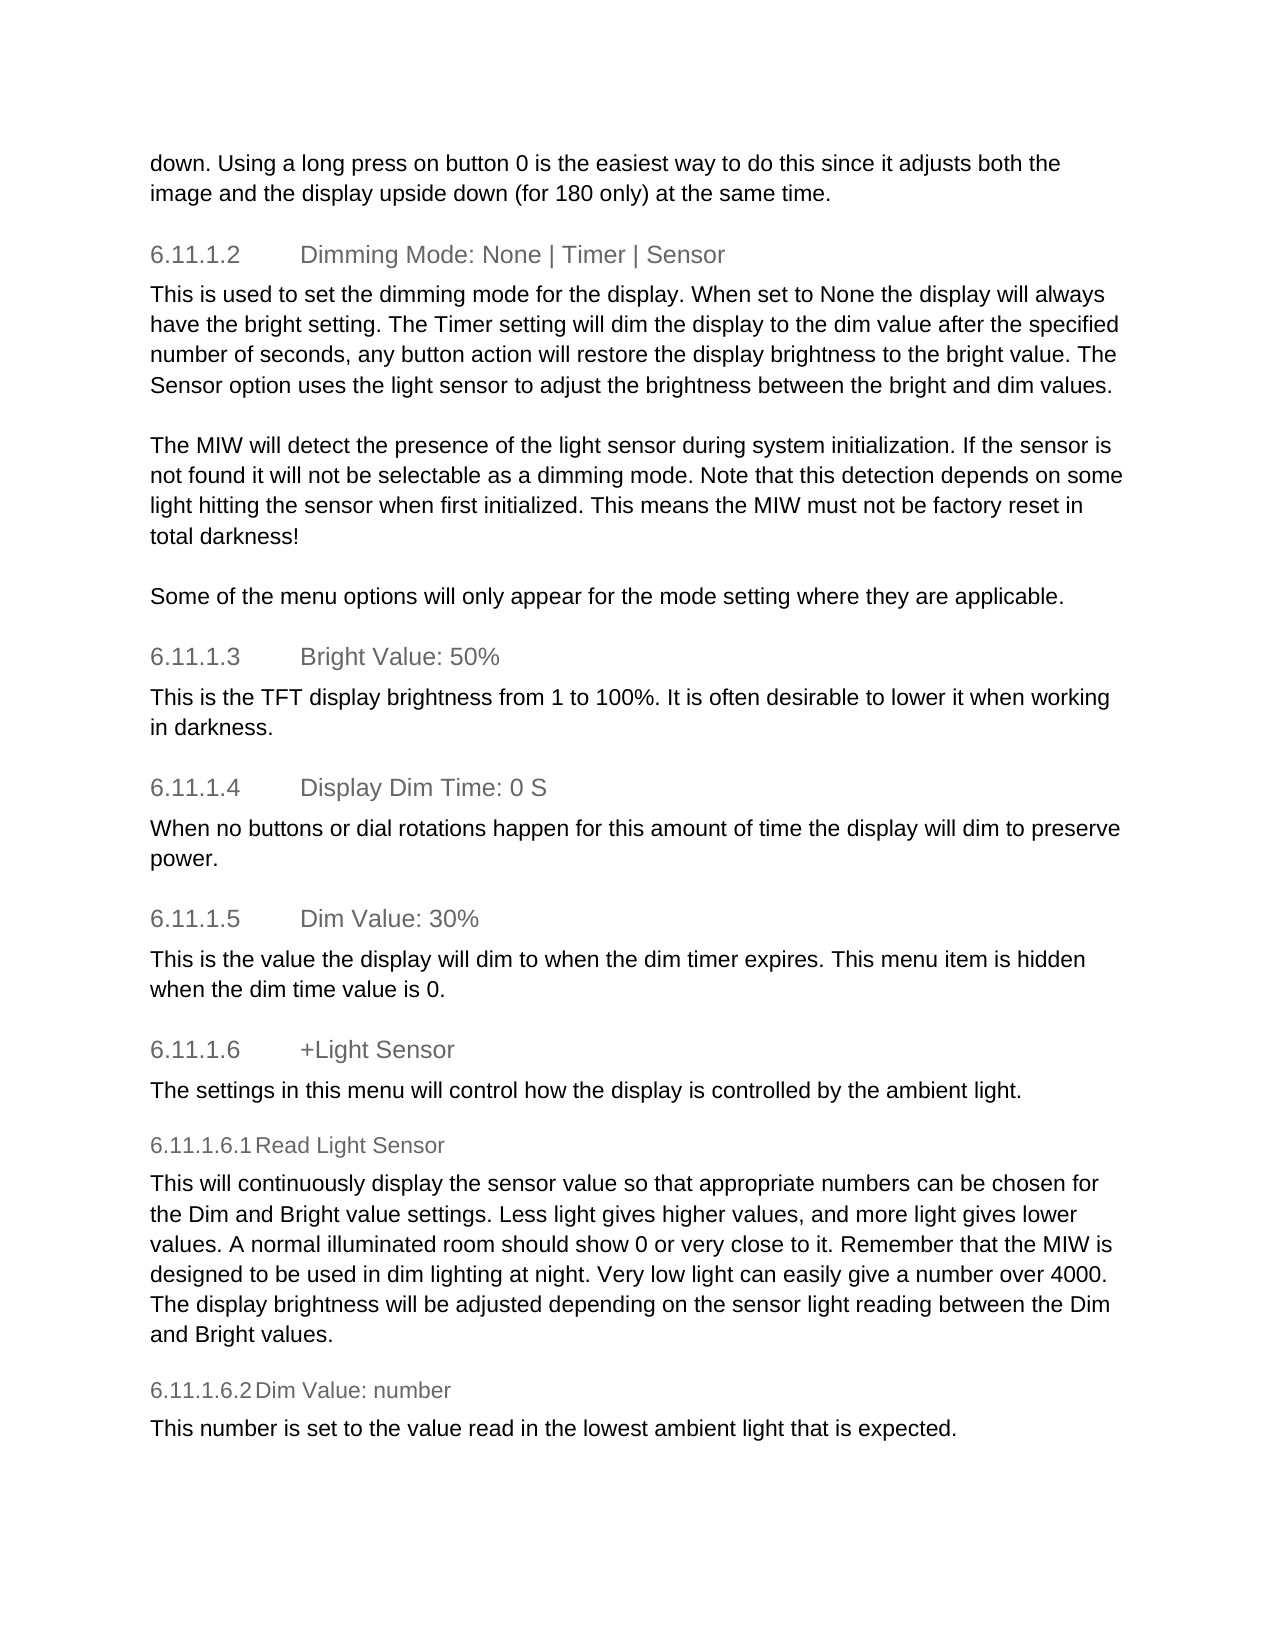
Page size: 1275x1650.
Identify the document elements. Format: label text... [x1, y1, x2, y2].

text This is the value the display will dim to when the dim timer expires. This menu item is hidden when the dim time value is 0. [150, 946, 1125, 1002]
text This is used to set the dimming mode for the display. When set to None the display will always have the bright setting. The Timer setting will dim the display to the dim value after the specified number of seconds, any button action will restore the display brightness to the bright value. The Sensor option uses the light sensor to adjust the brightness between the bright and dim values. [150, 281, 1125, 398]
subtitle Dimming Mode: None | Timer | Sensor [150, 239, 1125, 268]
text This will continuously display the sensor value so that appropriate numbers can be chosen for the Dim and Bright value settings. Less light gives higher values, and more light gives lower values. A normal illuminated room should show 0 or very close to it. Remember that the MIW is designed to be used in dim lighting at night. Very low light can easily give a number over 4000. The display brightness will be adjusted depending on the sensor light reading between the Dim and Bright values. [150, 1170, 1125, 1348]
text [150, 150, 1125, 207]
subtitle +Light Sensor [150, 1035, 1125, 1064]
text Some of the menu options will only appear for the mode setting where they are applicable. [150, 583, 1125, 609]
text The settings in this menu will control how the display is controlled by the ambient light. [150, 1077, 1125, 1103]
text This is the TFT display brightness from 1 to 100%. It is often desirable to lower it when working in darkness. [150, 684, 1125, 740]
text The MIW will detect the presence of the light sensor during system initialization. If the sensor is not found it will not be selectable as a dimming mode. Note that this detection depends on some light hitting the sensor when first initialized. This means the MIW must not be factory reset in total darkness! [150, 432, 1125, 549]
subtitle Display Dim Time: 0 S [150, 773, 1125, 802]
text When no buttons or dial rotations happen for this amount of time the display will dim to preserve power. [150, 815, 1125, 871]
subtitle Bright Value: 50% [150, 642, 1125, 671]
subtitle Dim Value: 30% [150, 904, 1125, 933]
subtitle Dim Value: number [150, 1377, 1125, 1403]
text This number is set to the value read in the lowest ambient light that is expected. [150, 1415, 1125, 1441]
subtitle Read Light Sensor [150, 1132, 1125, 1158]
